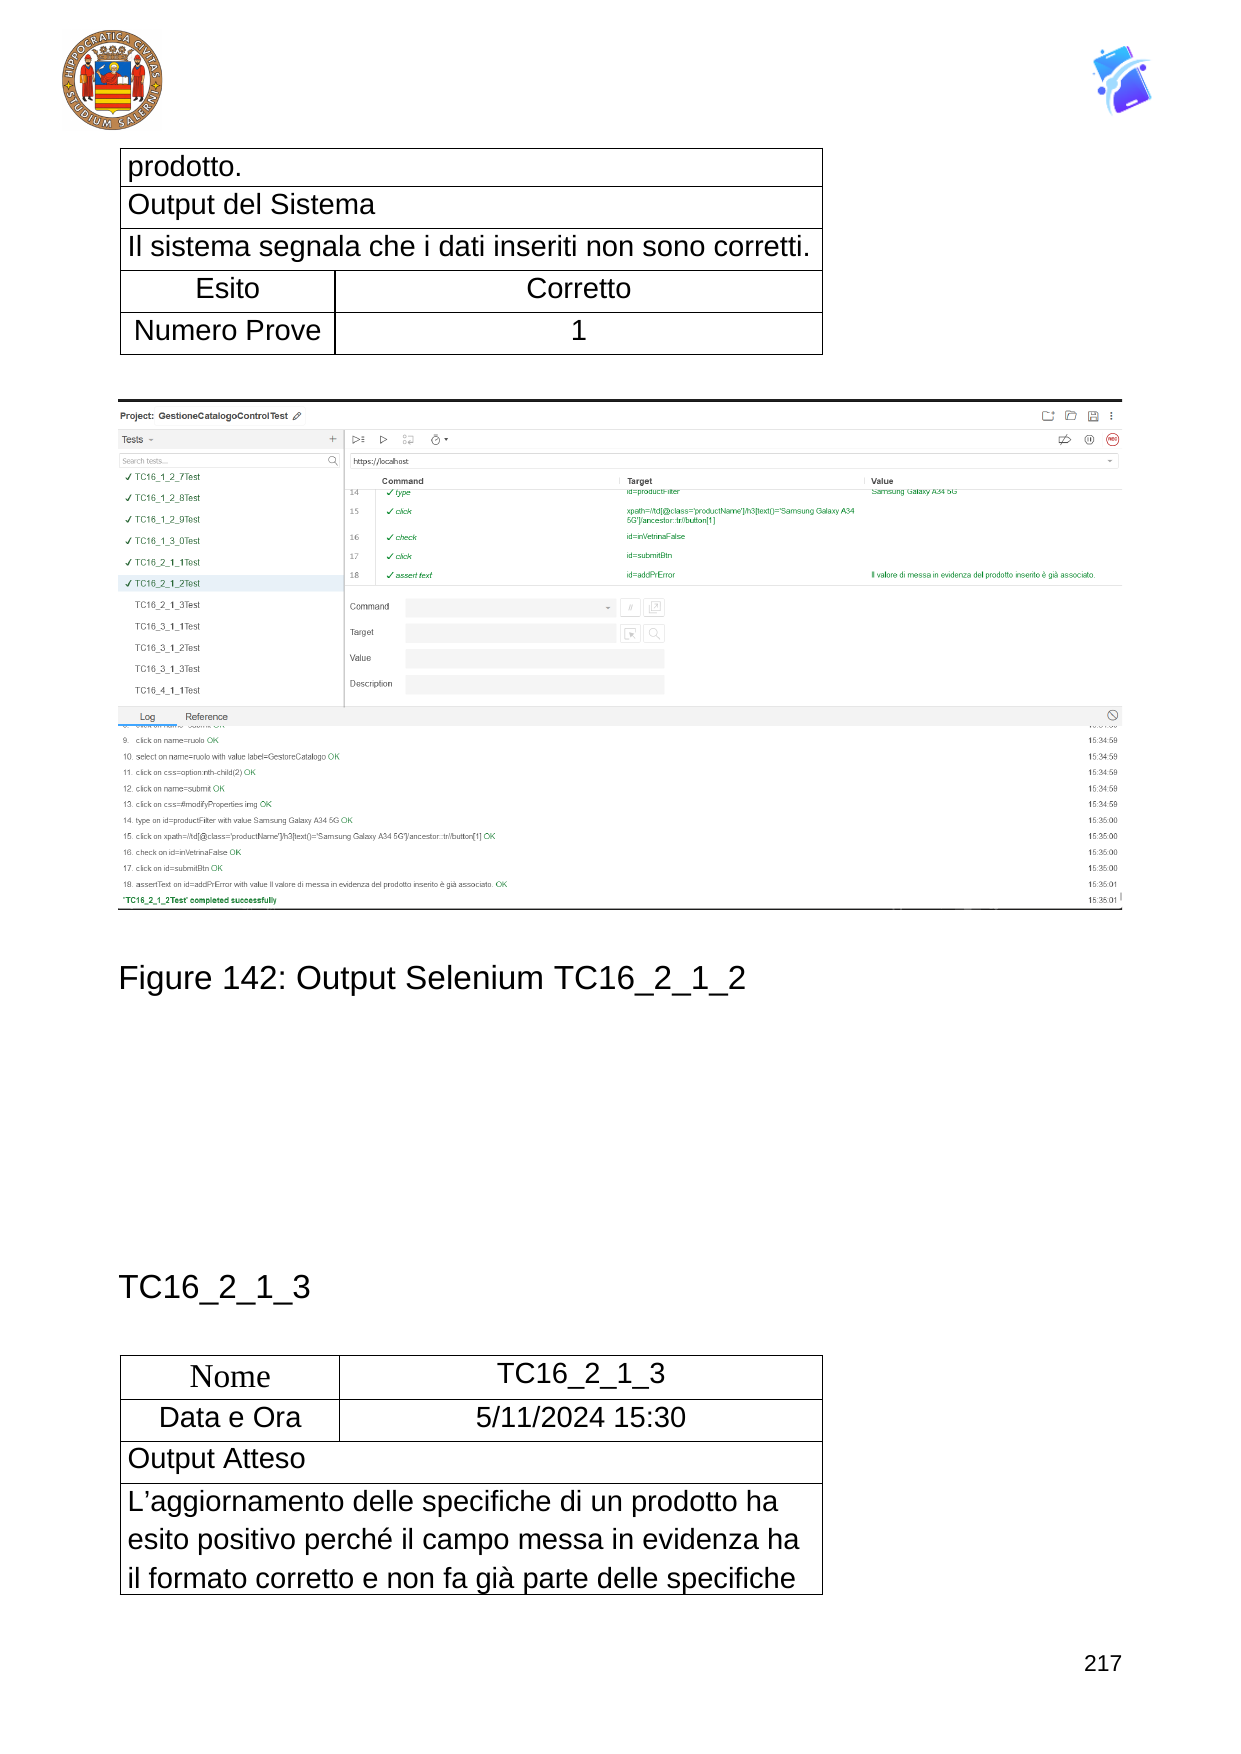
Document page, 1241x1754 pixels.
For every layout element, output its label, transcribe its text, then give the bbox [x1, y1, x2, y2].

picture [1066, 25, 1178, 147]
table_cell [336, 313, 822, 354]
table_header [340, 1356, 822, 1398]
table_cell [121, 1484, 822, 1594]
text Figure 142: Output Selenium TC16_2_1_2 [118, 958, 1122, 996]
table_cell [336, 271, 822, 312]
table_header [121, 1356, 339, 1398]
text TC16_2_1_3 [118, 1267, 1122, 1305]
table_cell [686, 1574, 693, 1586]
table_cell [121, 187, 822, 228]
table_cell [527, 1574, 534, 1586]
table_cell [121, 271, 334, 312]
picture [61, 29, 163, 131]
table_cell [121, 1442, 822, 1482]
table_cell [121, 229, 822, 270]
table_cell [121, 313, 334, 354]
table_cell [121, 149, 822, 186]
picture [118, 399, 1123, 910]
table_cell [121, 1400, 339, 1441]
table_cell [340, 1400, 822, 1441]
